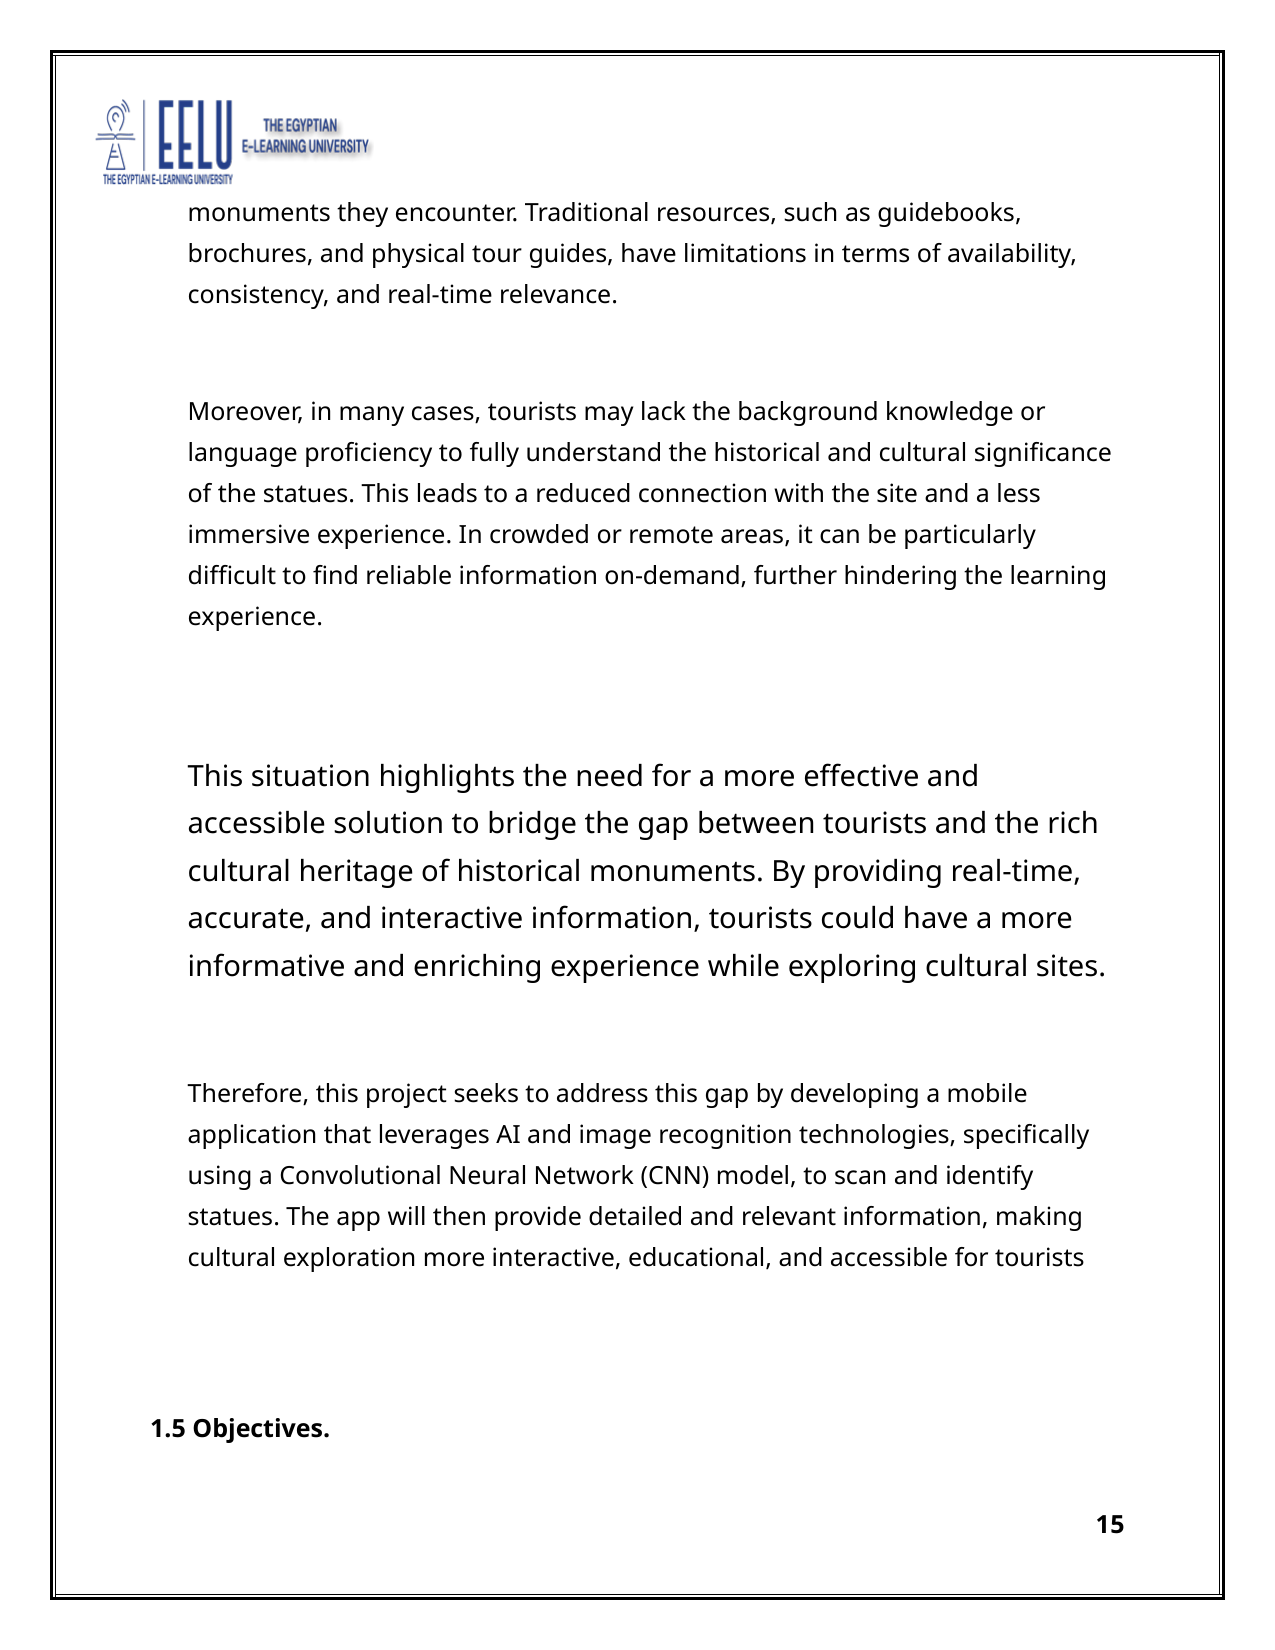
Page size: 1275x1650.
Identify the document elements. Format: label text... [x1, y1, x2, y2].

text Moreover, in many cases, tourists may lack the background knowledge or language proficiency to fully understand the historical and cultural significance of the statues. This leads to a reduced connection with the site and a less immersive experience. In crowded or remote areas, it can be particularly difficult to find reliable information on-demand, further hindering the learning experience. [187, 394, 1125, 632]
picture [80, 75, 374, 188]
text This situation highlights the need for a more effective and accessible solution to bridge the gap between tourists and the rich cultural heritage of historical monuments. By providing real-time, accurate, and interactive information, tourists could have a more informative and enriching experience while exploring cultural sites. [187, 755, 1125, 985]
text Therefore, this project seeks to address this gap by developing a mobile application that leverages AI and image recognition technologies, specifically using a Convolutional Neural Network (CNN) model, to scan and identify statues. The app will then provide detailed and relevant information, making cultural exploration more interactive, educational, and accessible for tourists [187, 1076, 1125, 1273]
text 1.5 Objectives. [150, 1411, 1125, 1445]
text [187, 150, 1125, 311]
